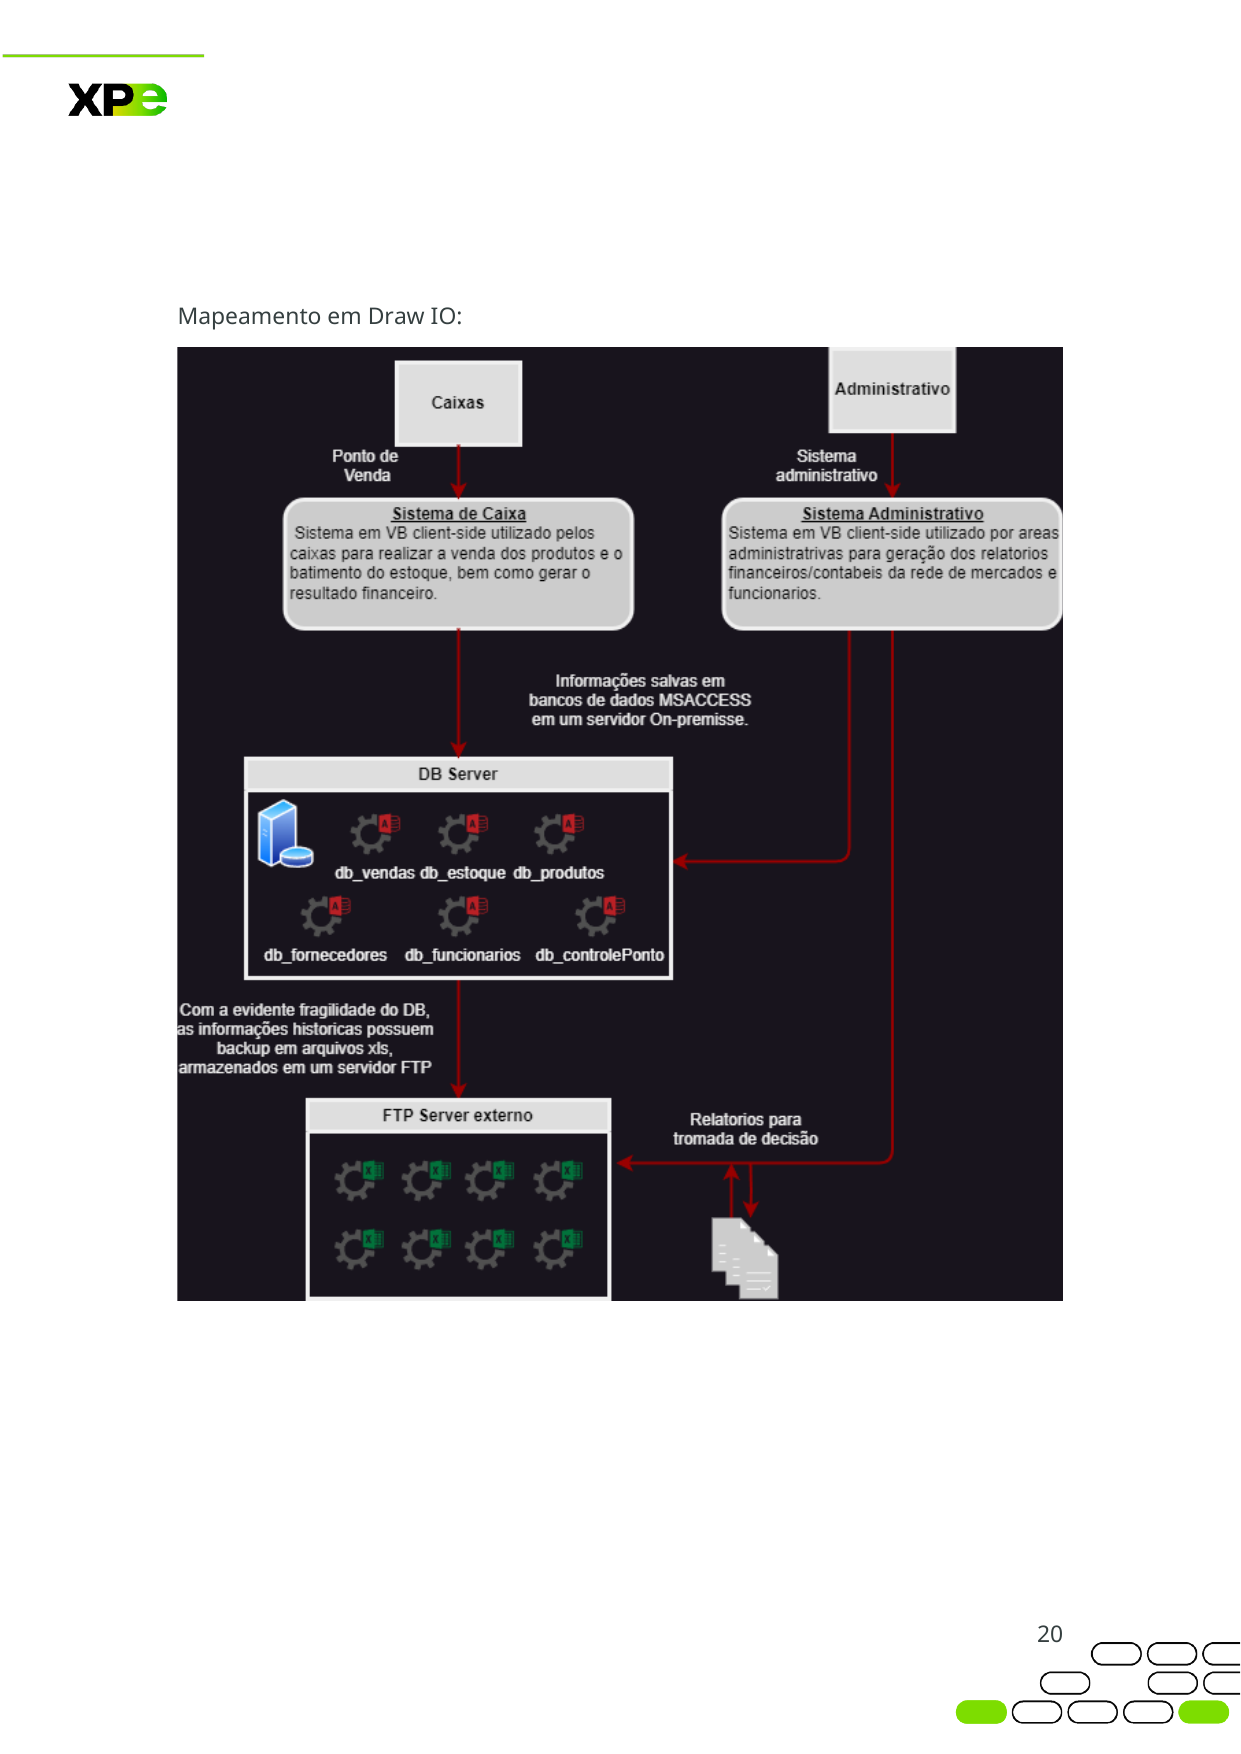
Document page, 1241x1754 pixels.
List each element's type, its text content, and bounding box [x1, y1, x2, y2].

picture [955, 1642, 1241, 1724]
picture [177, 347, 1063, 1301]
text Mapeamento em Draw IO: [177, 298, 1063, 331]
picture [2, 51, 205, 148]
